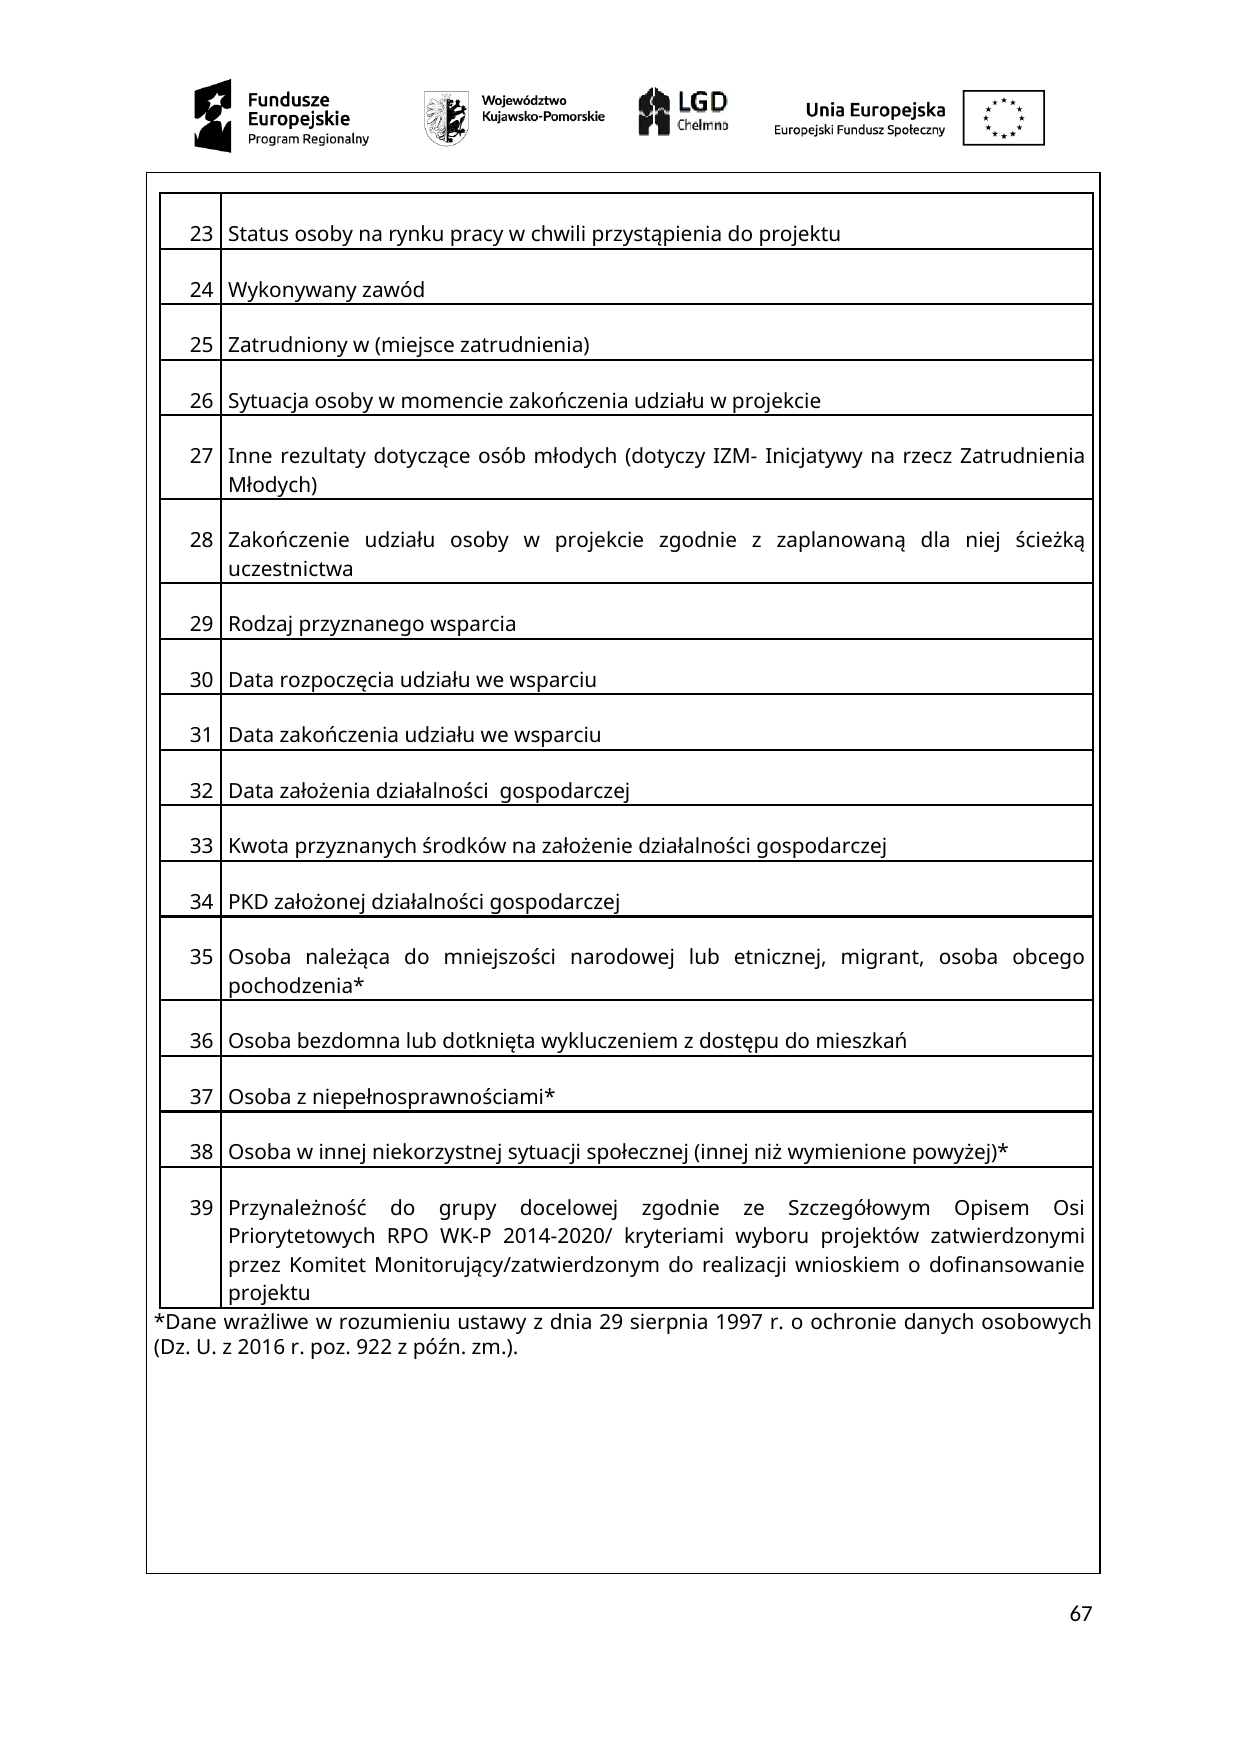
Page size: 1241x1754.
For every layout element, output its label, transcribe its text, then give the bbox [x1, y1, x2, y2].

picture [176, 60, 1064, 172]
